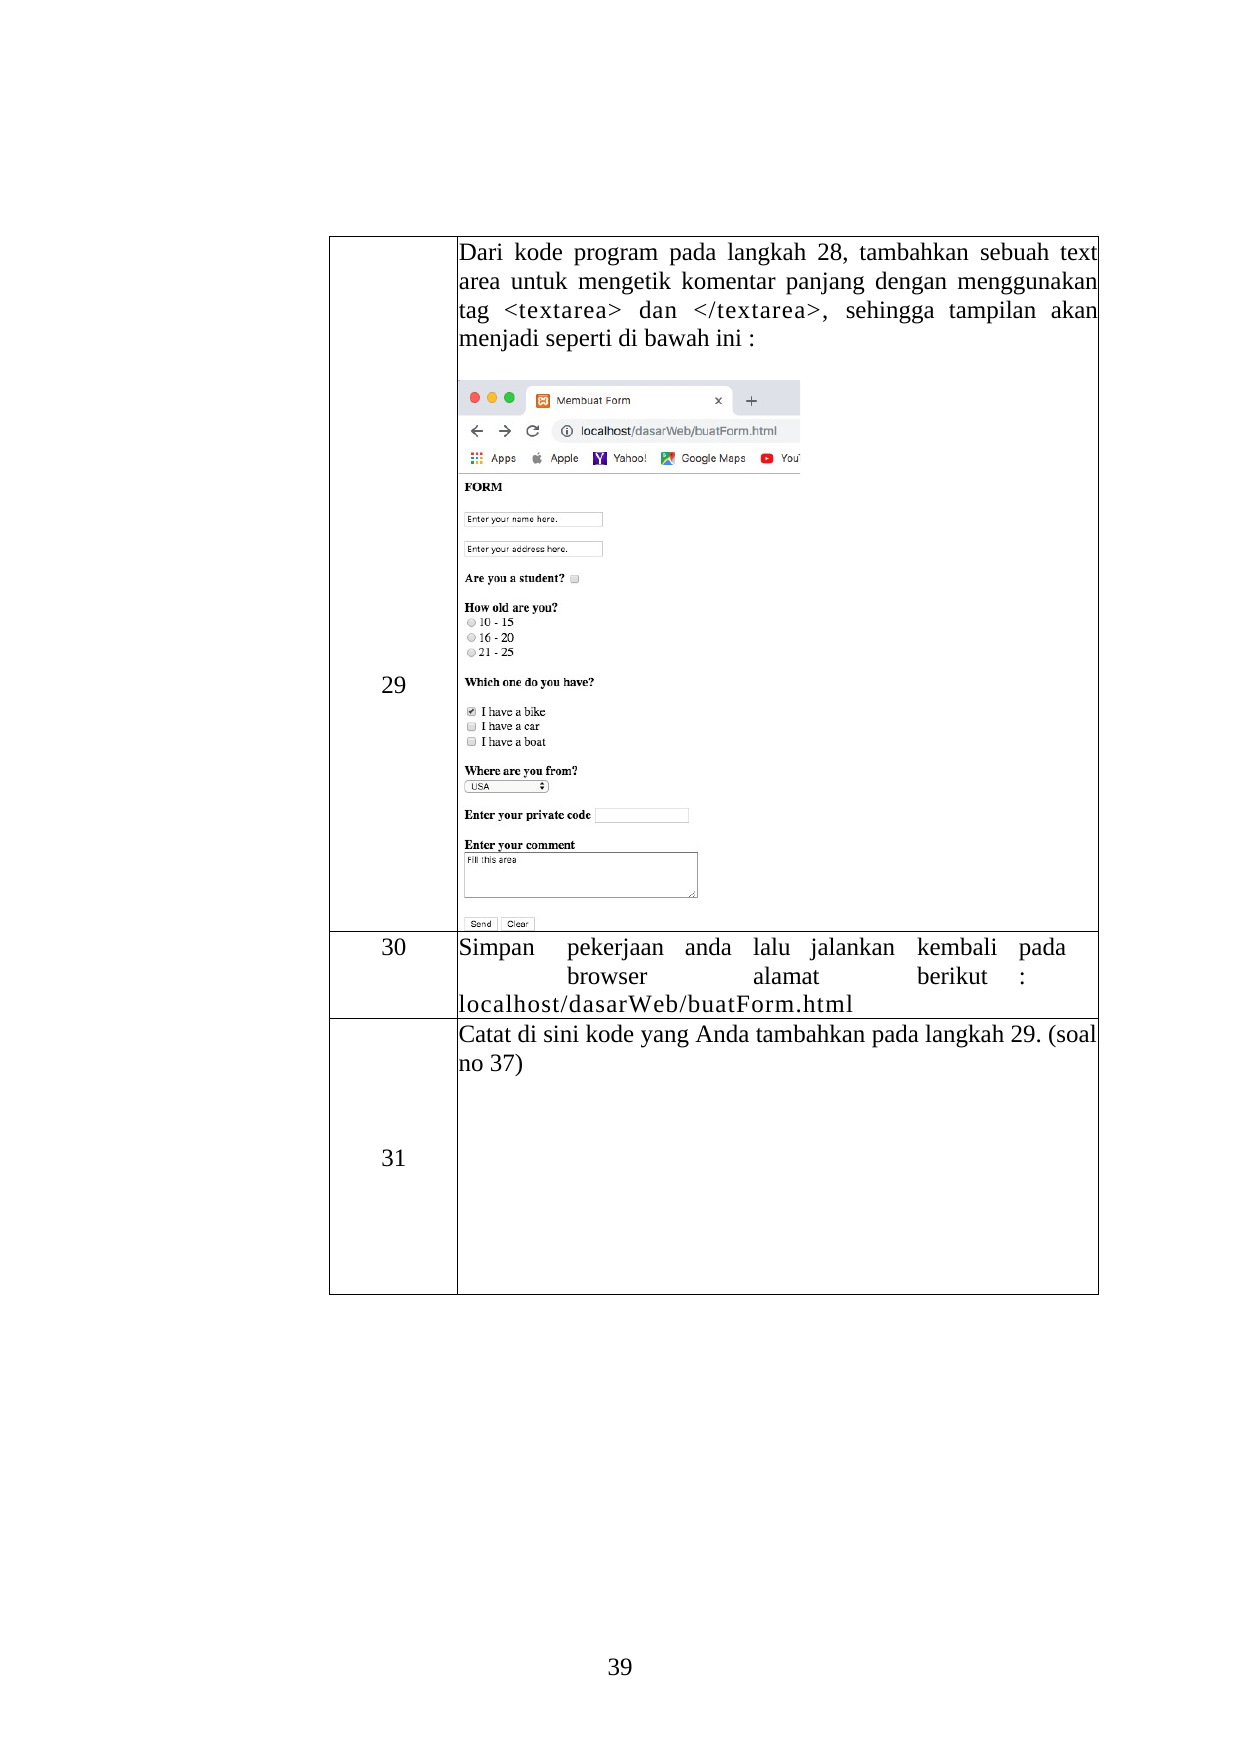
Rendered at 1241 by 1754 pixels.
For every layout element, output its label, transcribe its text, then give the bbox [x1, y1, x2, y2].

table_cell 30 [330, 932, 457, 1018]
table_cell Simpan pekerjaan anda lalu jalankan kembali pada browser alamat berikut : localhost/dasarWeb/buatForm.html [458, 932, 1098, 1018]
table_cell Dari kode program pada langkah 28, tambahkan sebuah text area untuk mengetik komentar panjang dengan menggunakan tag <textarea> dan </textarea>, sehingga tampilan akan menjadi seperti di bawah ini : [458, 237, 1098, 931]
picture [458, 380, 800, 931]
table_cell 31 [330, 1019, 457, 1294]
table_cell Catat di sini kode yang Anda tambahkan pada langkah 29. (soal no 37) [458, 1019, 1098, 1294]
table_cell 29 [330, 237, 457, 931]
